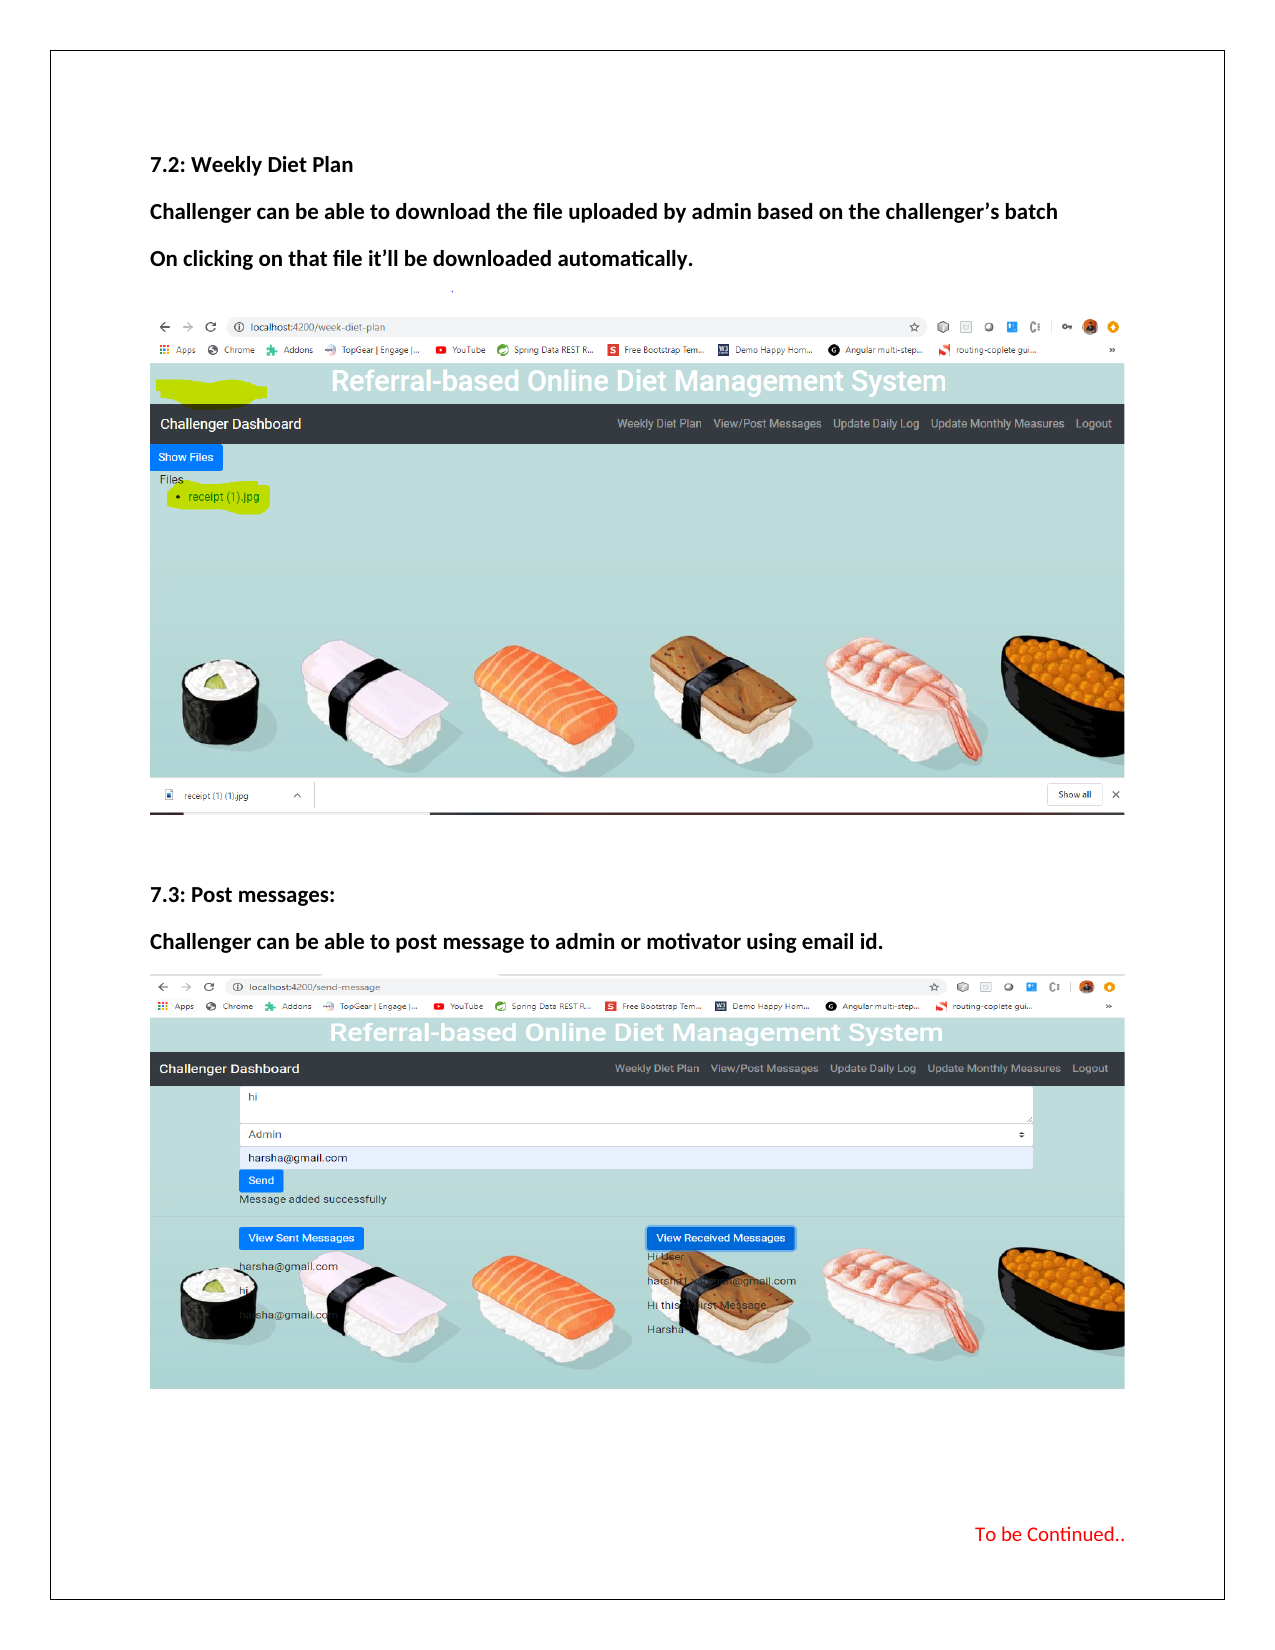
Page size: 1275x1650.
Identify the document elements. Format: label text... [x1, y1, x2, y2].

text Challenger can be able to post message to admin or motivator using email id. [150, 927, 1125, 955]
text 7.2: Weekly Diet Plan [150, 150, 1125, 178]
text On clicking on that file it’ll be downloaded automatically. [150, 244, 1125, 272]
picture [150, 290, 1125, 815]
text Challenger can be able to download the file uploaded by admin based on the challenger’s batch [150, 197, 1125, 225]
text 7.3: Post messages: [150, 881, 1125, 908]
picture [150, 974, 1125, 1389]
